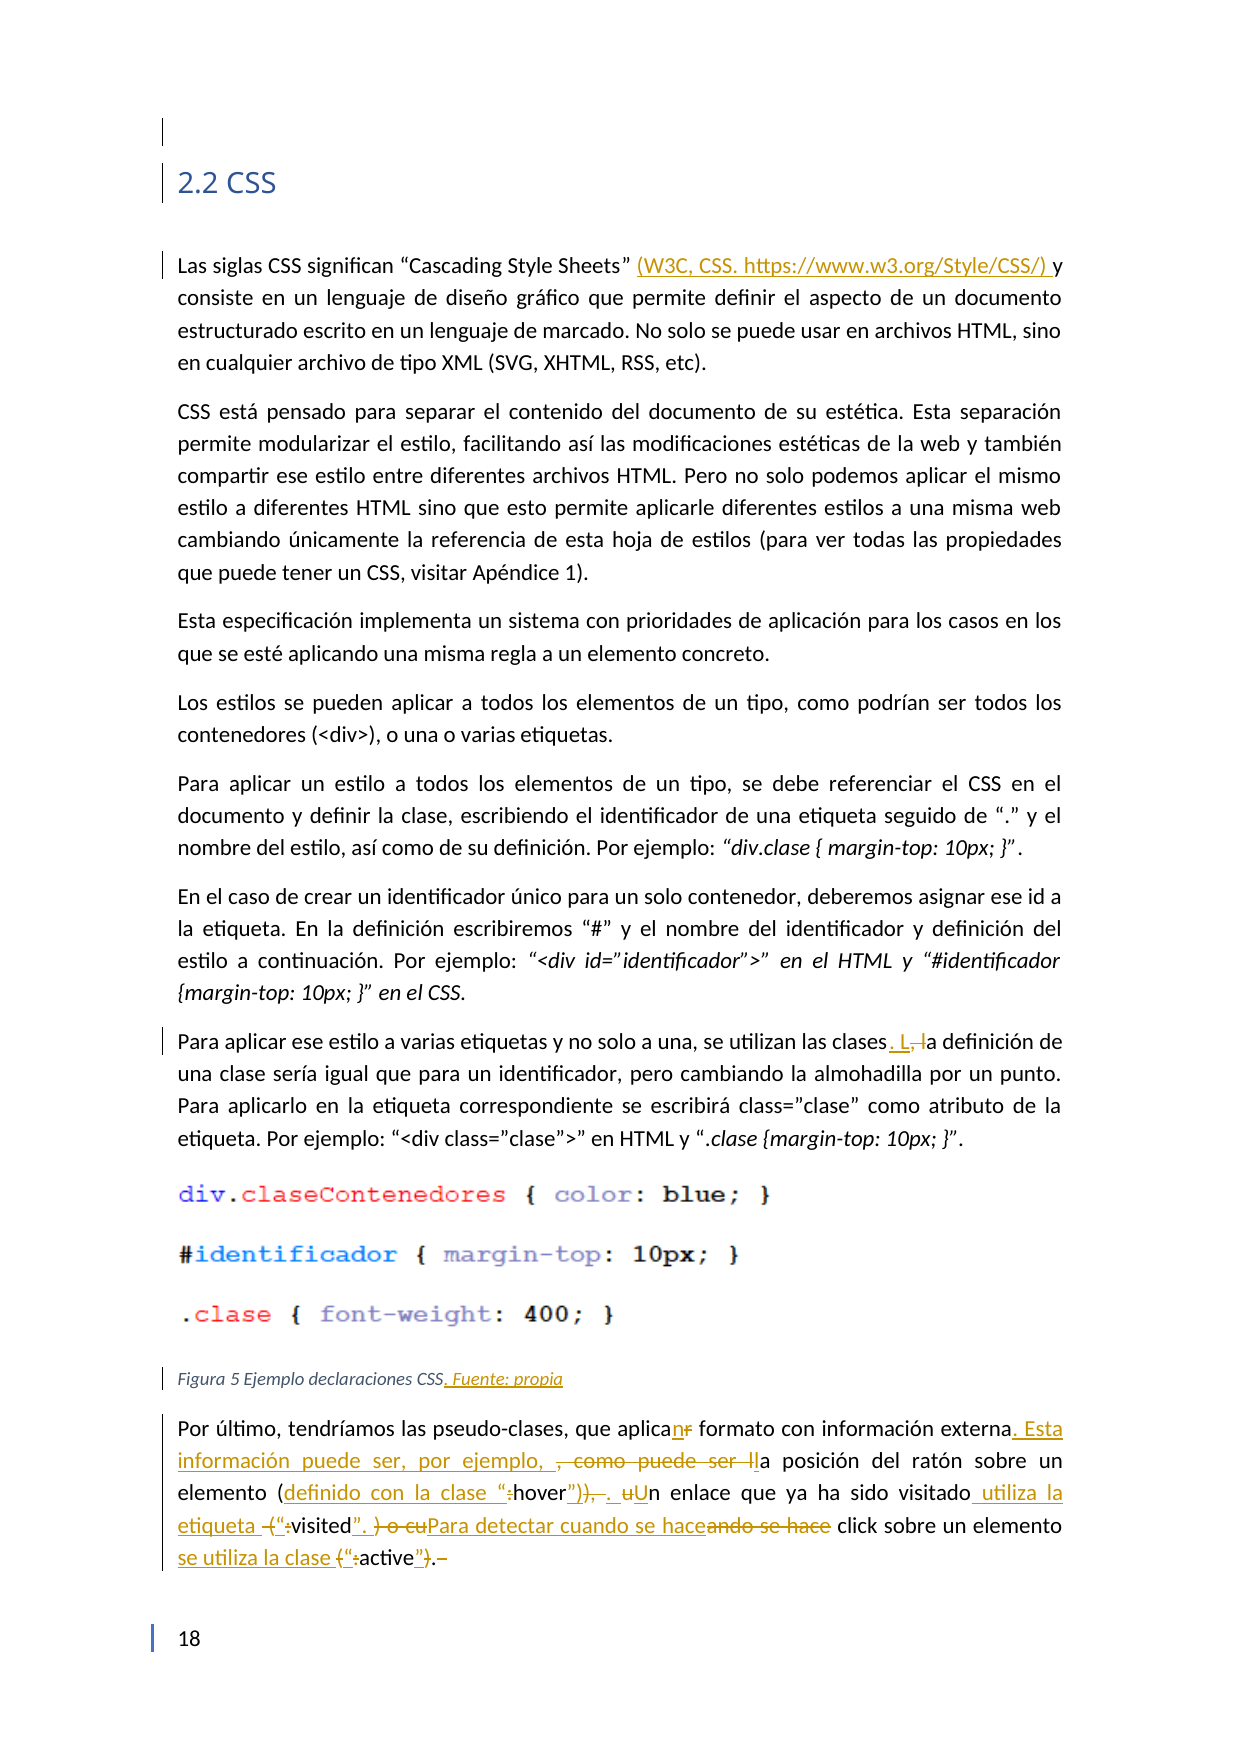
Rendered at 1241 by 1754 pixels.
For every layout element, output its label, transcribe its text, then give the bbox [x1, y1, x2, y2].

picture [177, 1172, 824, 1347]
text Los estilos se pueden aplicar a todos los elementos de un tipo, como podrían ser todos los contenedores (<div>), o una o varias etiquetas. [177, 688, 1063, 748]
text Para aplicar ese estilo a varias etiquetas y no solo a una, se utilizan las clasesa definición de una clase sería igual que para un identificador, pero cambiando la almohadilla por un punto. Para aplicarlo en la etiqueta correspondiente se escribirá class=”clase” como atributo de la etiqueta. Por ejemplo: “<div class=”clase”>” en HTML y “.clase {margin-top: 10px; }”. [177, 1027, 1063, 1152]
text Esta especificación implementa un sistema con prioridades de aplicación para los casos en los que se esté aplicando una misma regla a un elemento concreto. [177, 607, 1063, 667]
text Para aplicar un estilo a todos los elementos de un tipo, se debe referenciar el CSS en el documento y definir la clase, escribiendo el identificador de una etiqueta seguido de “.” y el nombre del estilo, así como de su definición. Por ejemplo: “div.clase { margin-top: 10px; }”. [177, 769, 1063, 861]
text Las siglas CSS significan “Cascading Style Sheets” y consiste en un lenguaje de diseño gráfico que permite definir el aspecto de un documento estructurado escrito en un lenguaje de marcado. No solo se puede usar en archivos HTML, sino en cualquier archivo de tipo XML (SVG, XHTML, RSS, etc). [177, 251, 1063, 376]
text En el caso de crear un identificador único para un solo contenedor, deberemos asignar ese id a la etiqueta. En la definición escribiremos “#” y el nombre del identificador y definición del estilo a continuación. Por ejemplo: “<div id=”identificador”>” en el HTML y “#identificador {margin-top: 10px; }” en el CSS. [177, 882, 1063, 1006]
text Por último, tendríamos las pseudo-clases, que aplica formato con información externaa posición del ratón sobre un elemento (hovern enlace que ya ha sido visitadovisited click sobre un elemento active. [177, 1414, 1063, 1571]
subtitle 2.2 CSS [177, 163, 1063, 202]
text Figura Ejemplo declaraciones CSS [177, 1367, 1063, 1390]
text CSS está pensado para separar el contenido del documento de su estética. Esta separación permite modularizar el estilo, facilitando así las modificaciones estéticas de la web y también compartir ese estilo entre diferentes archivos HTML. Pero no solo podemos aplicar el mismo estilo a diferentes HTML sino que esto permite aplicarle diferentes estilos a una misma web cambiando únicamente la referencia de esta hoja de estilos (para ver todas las propiedades que puede tener un CSS, visitar Apéndice 1). [177, 397, 1063, 586]
